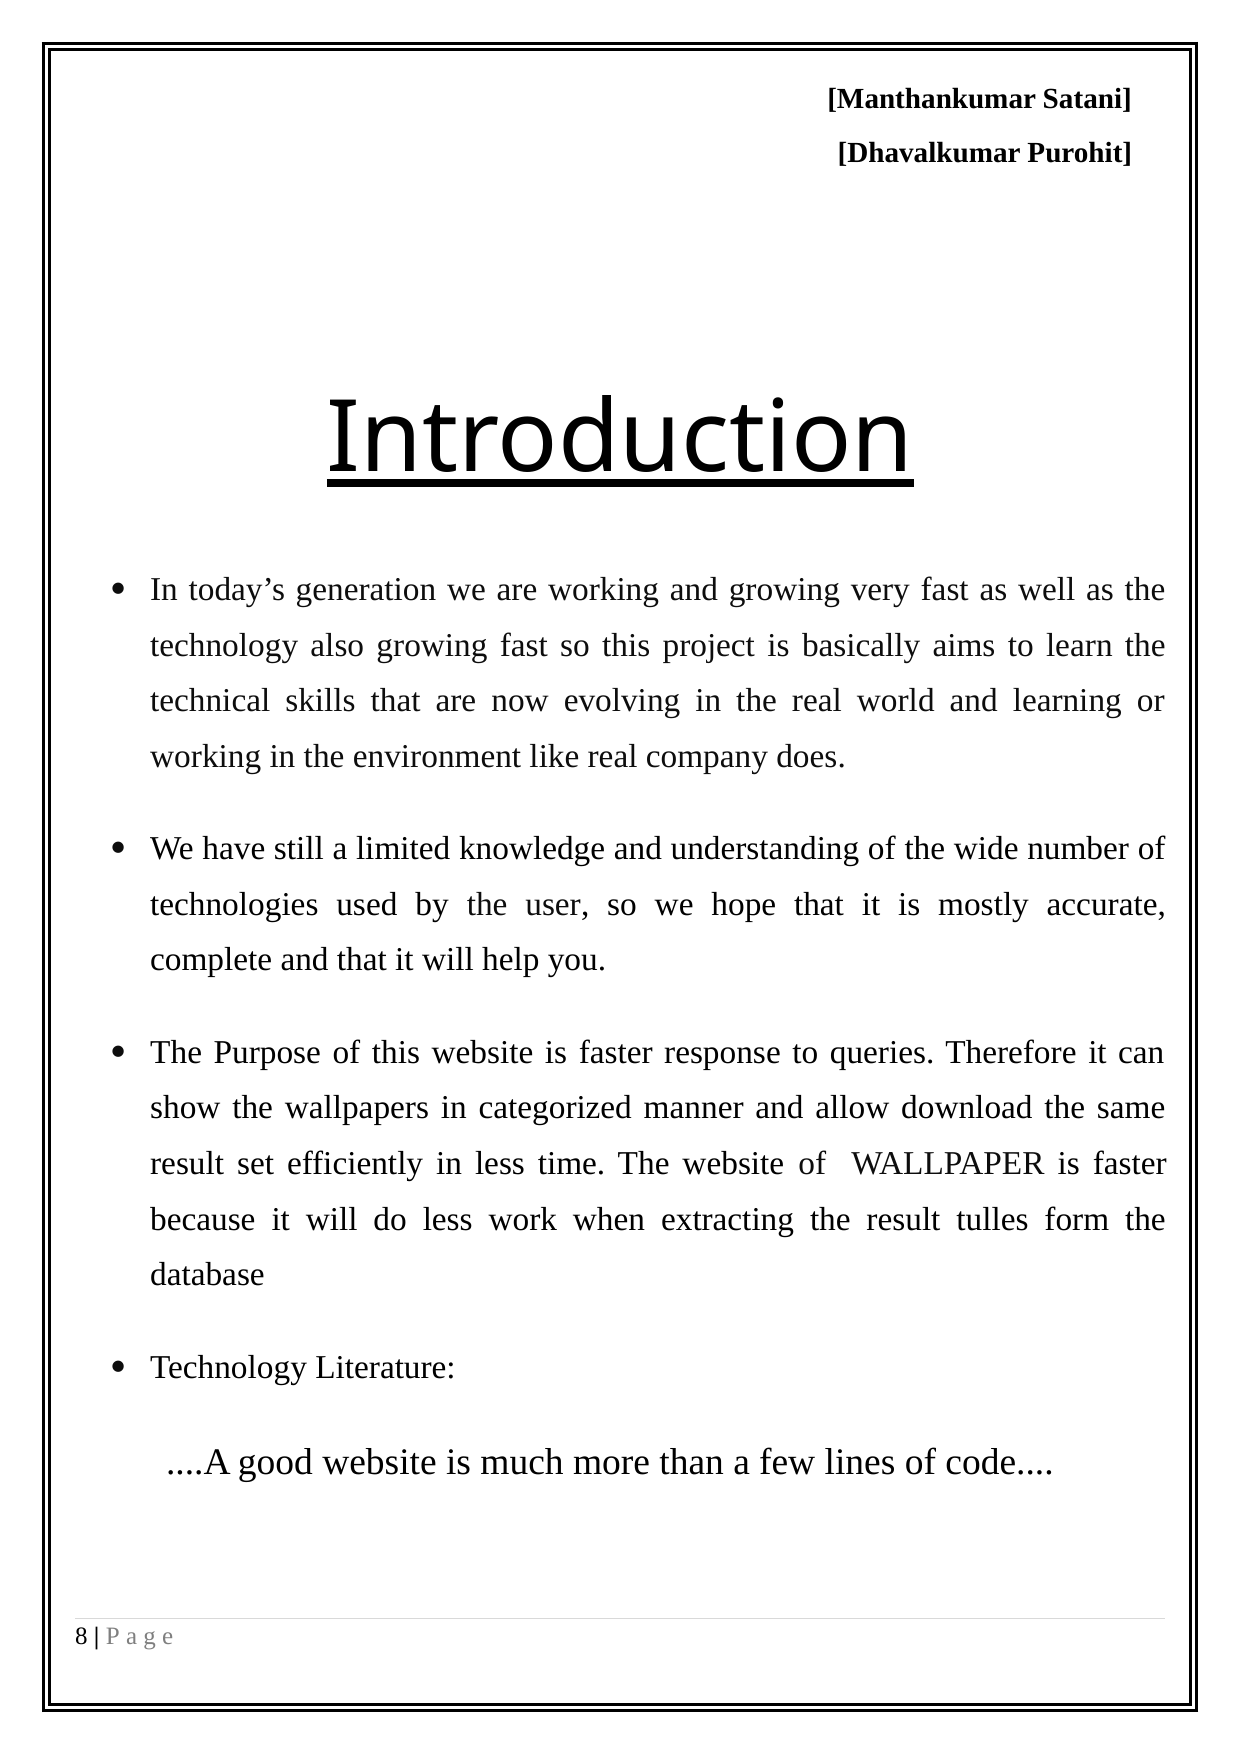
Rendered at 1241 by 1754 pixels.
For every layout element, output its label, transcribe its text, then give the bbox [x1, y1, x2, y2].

text [Dhavalkumar Purohit] [300, 135, 1132, 168]
list We have still a limited knowledge and understanding of the wide number of technologies used by the user, so we hope that it is mostly accurate, complete and that it will help you. [112, 828, 1167, 978]
list The Purpose of this website is faster response to queries. Therefore it can show the wallpapers in categorized manner and allow download the same result set efficiently in less time. The website of WALLPAPER is faster because it will do less work when extracting the result tulles form the database [112, 1032, 1167, 1293]
list In today’s generation we are working and growing very fast as well as the technology also growing fast so this project is basically aims to learn the technical skills that are now evolving in the real world and learning or working in the environment like real company does. [112, 569, 1167, 774]
text ....A good website is much more than a few lines of code.... [75, 1440, 1145, 1483]
list Technology Literature: [112, 1347, 1167, 1385]
text [Manthankumar Satani] [300, 81, 1132, 114]
text Introduction [75, 365, 1165, 501]
